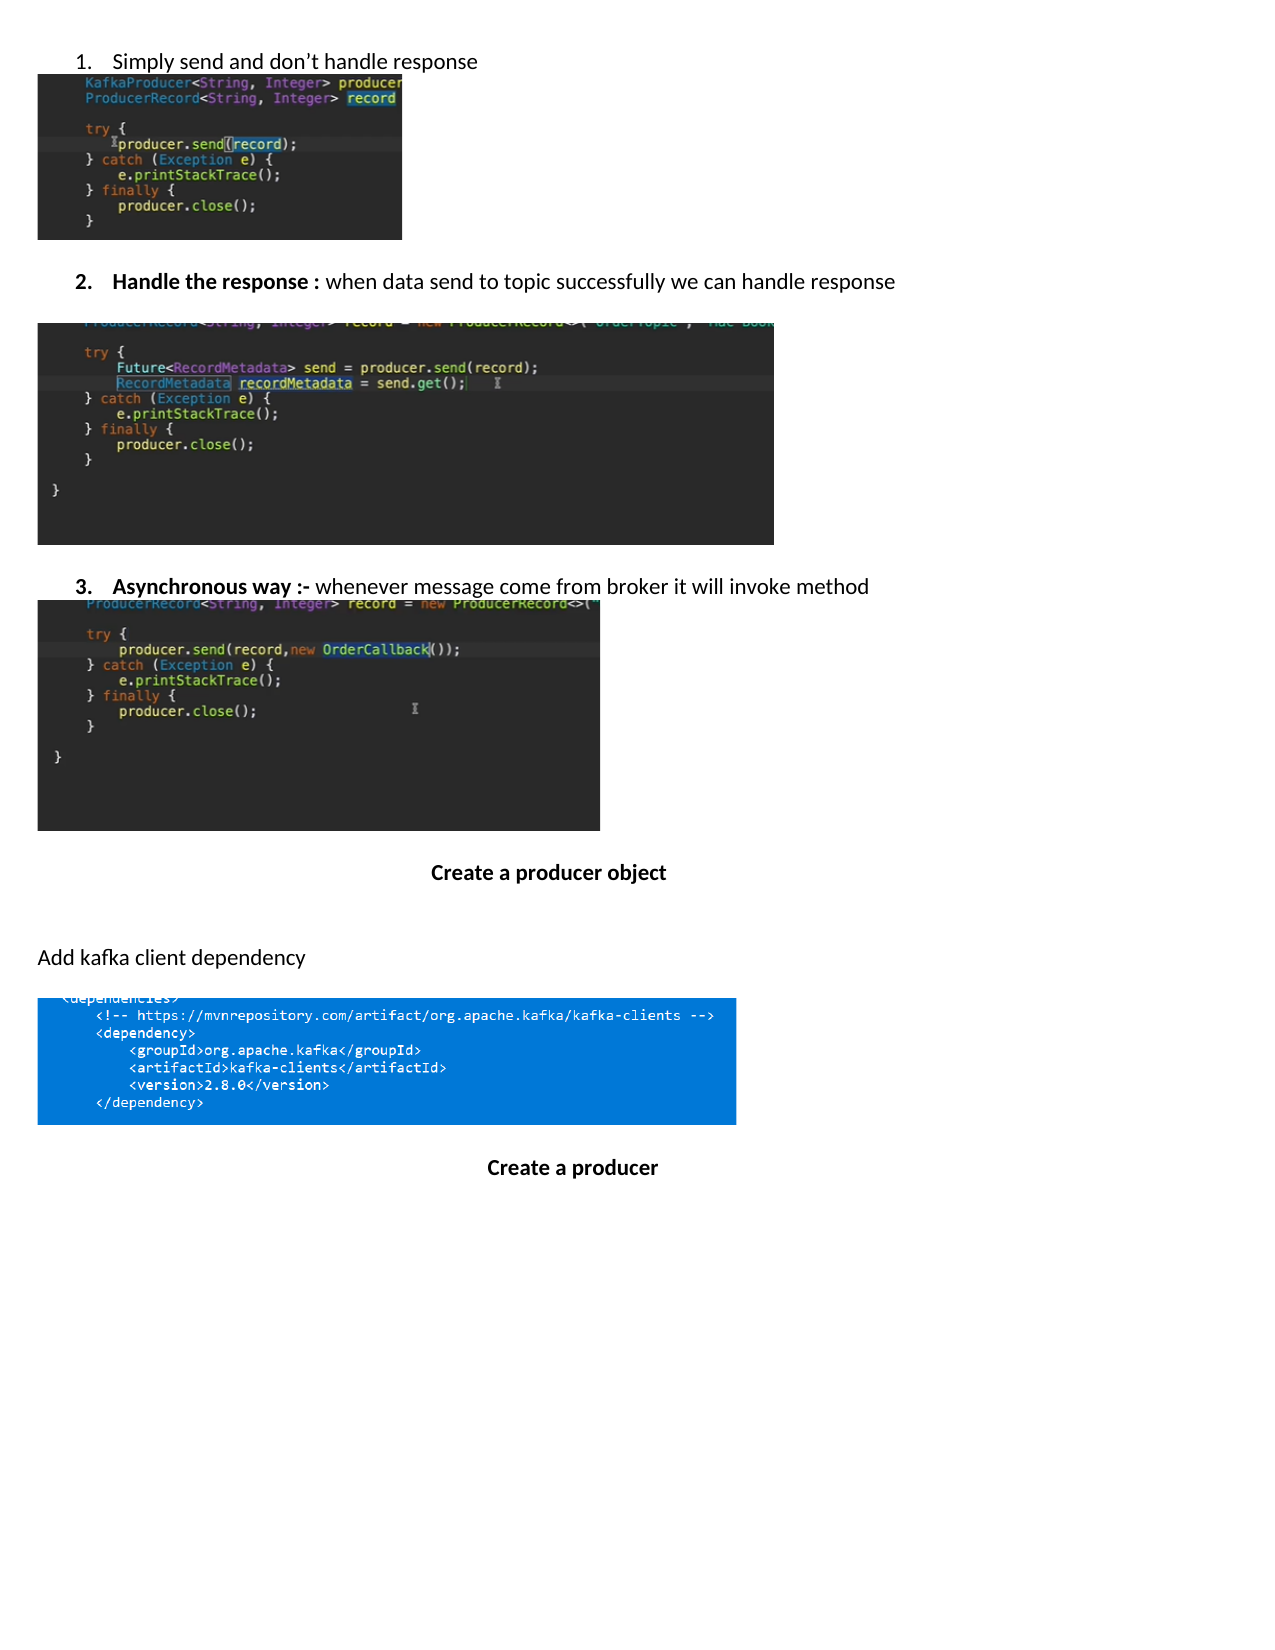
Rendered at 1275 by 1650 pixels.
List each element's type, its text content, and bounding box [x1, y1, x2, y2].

text Create a producer [487, 1153, 1237, 1181]
picture [37, 998, 737, 1125]
list Handle the response : when data send to topic successfully we can handle response [75, 267, 1237, 295]
picture [37, 323, 774, 545]
text Add kafka client dependency [37, 943, 1237, 971]
text Create a producer object [431, 858, 1237, 887]
picture [37, 74, 403, 240]
picture [37, 600, 600, 831]
list Asynchronous way :- whenever message come from broker it will invoke method [75, 572, 1237, 600]
list Simply send and don’t handle response [75, 47, 1237, 75]
